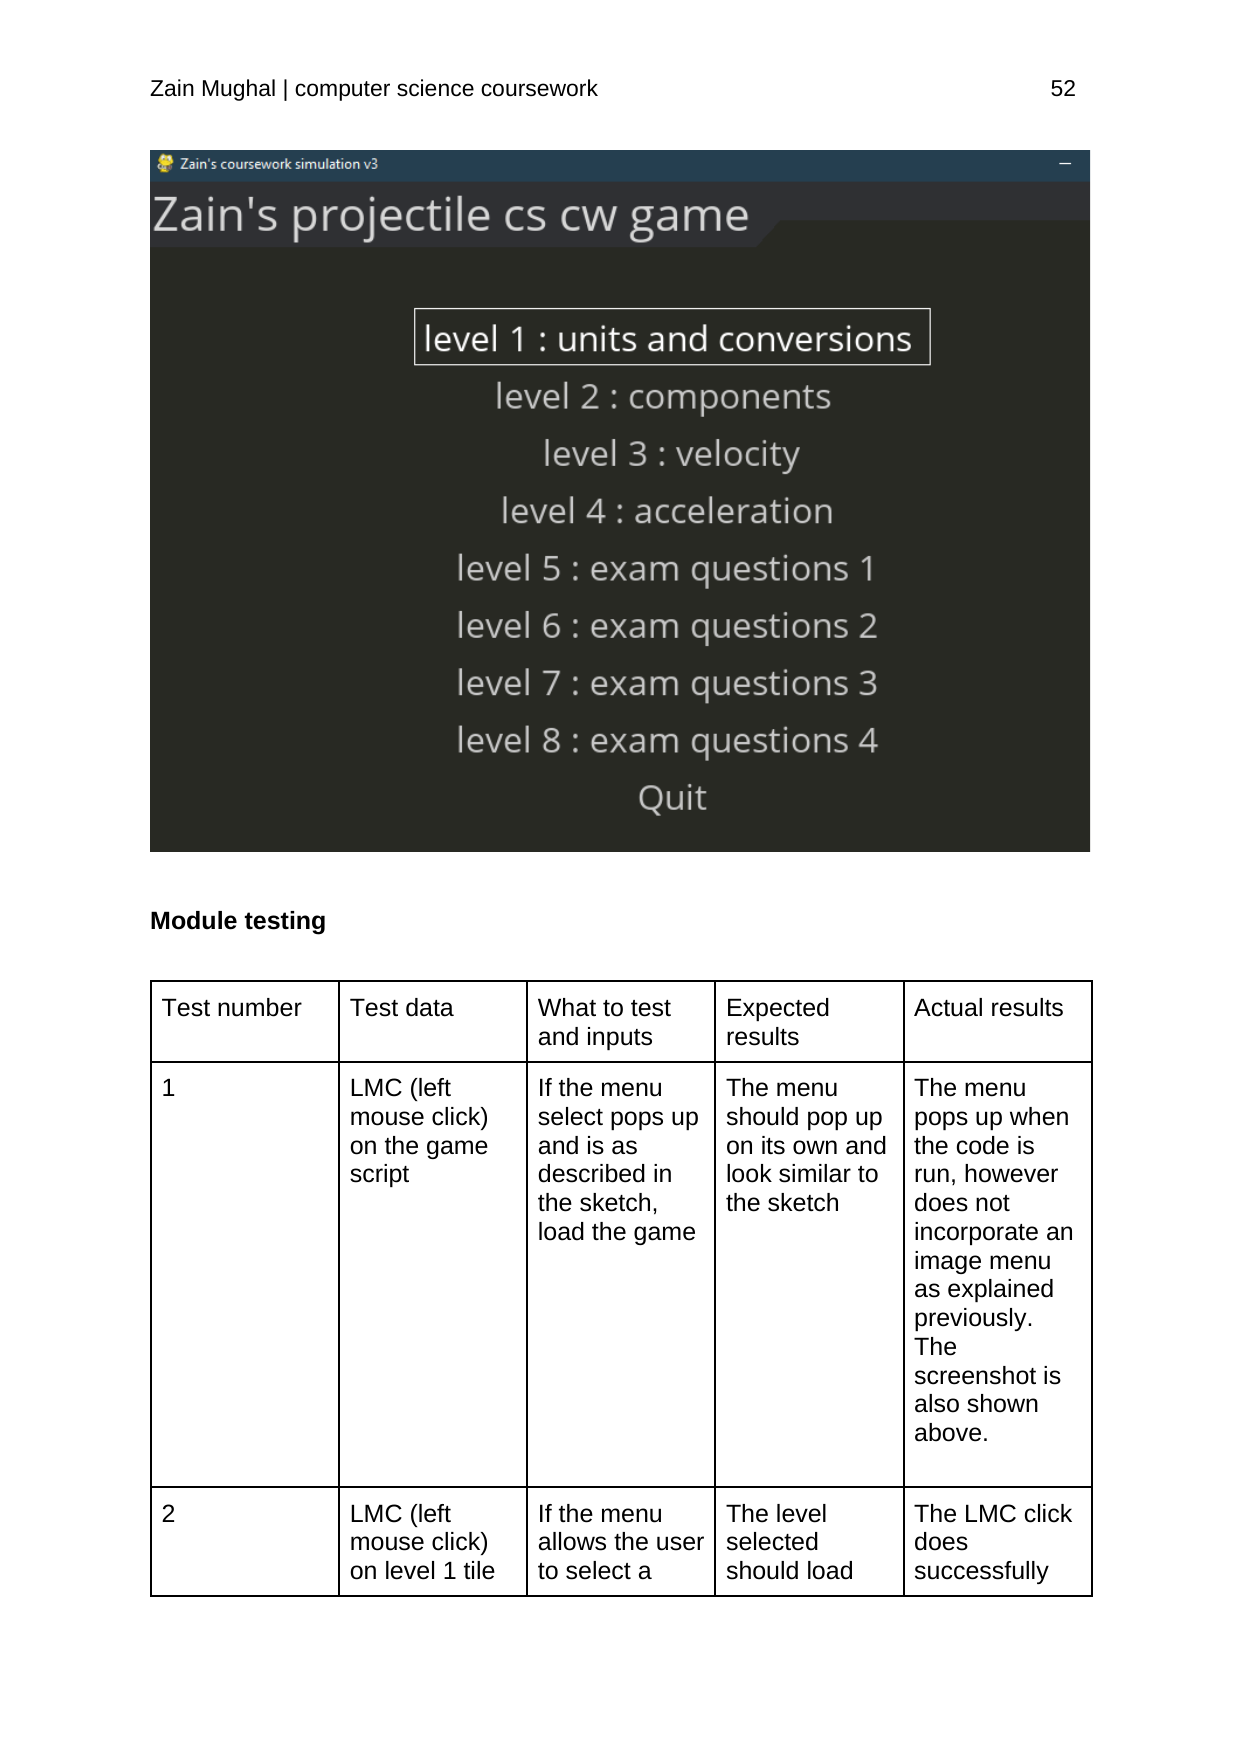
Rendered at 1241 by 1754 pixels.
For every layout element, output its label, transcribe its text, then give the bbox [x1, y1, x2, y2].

table_cell The menu pops up when the code is run, however does not incorporate an image menu as explained previously. The screenshot is also shown above. [905, 1063, 1091, 1486]
table_header What to test and inputs [528, 982, 714, 1061]
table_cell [340, 1488, 526, 1595]
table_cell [905, 1488, 1091, 1595]
table_cell 2 [152, 1488, 338, 1595]
table_header Test number [152, 982, 338, 1061]
table_cell LMC (left mouse click) on the game script [340, 1063, 526, 1486]
table_cell The menu should pop up on its own and look similar to the sketch [716, 1063, 903, 1486]
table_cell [528, 1488, 714, 1595]
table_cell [716, 1488, 903, 1595]
subtitle Module testing [150, 906, 1090, 934]
table_header Expected results [716, 982, 903, 1061]
table_cell 1 [152, 1063, 338, 1486]
table_header Test data [340, 982, 526, 1061]
picture [150, 150, 1091, 852]
table_cell If the menu select pops up and is as described in the sketch, load the game [528, 1063, 714, 1486]
table_header Actual results [905, 982, 1091, 1061]
